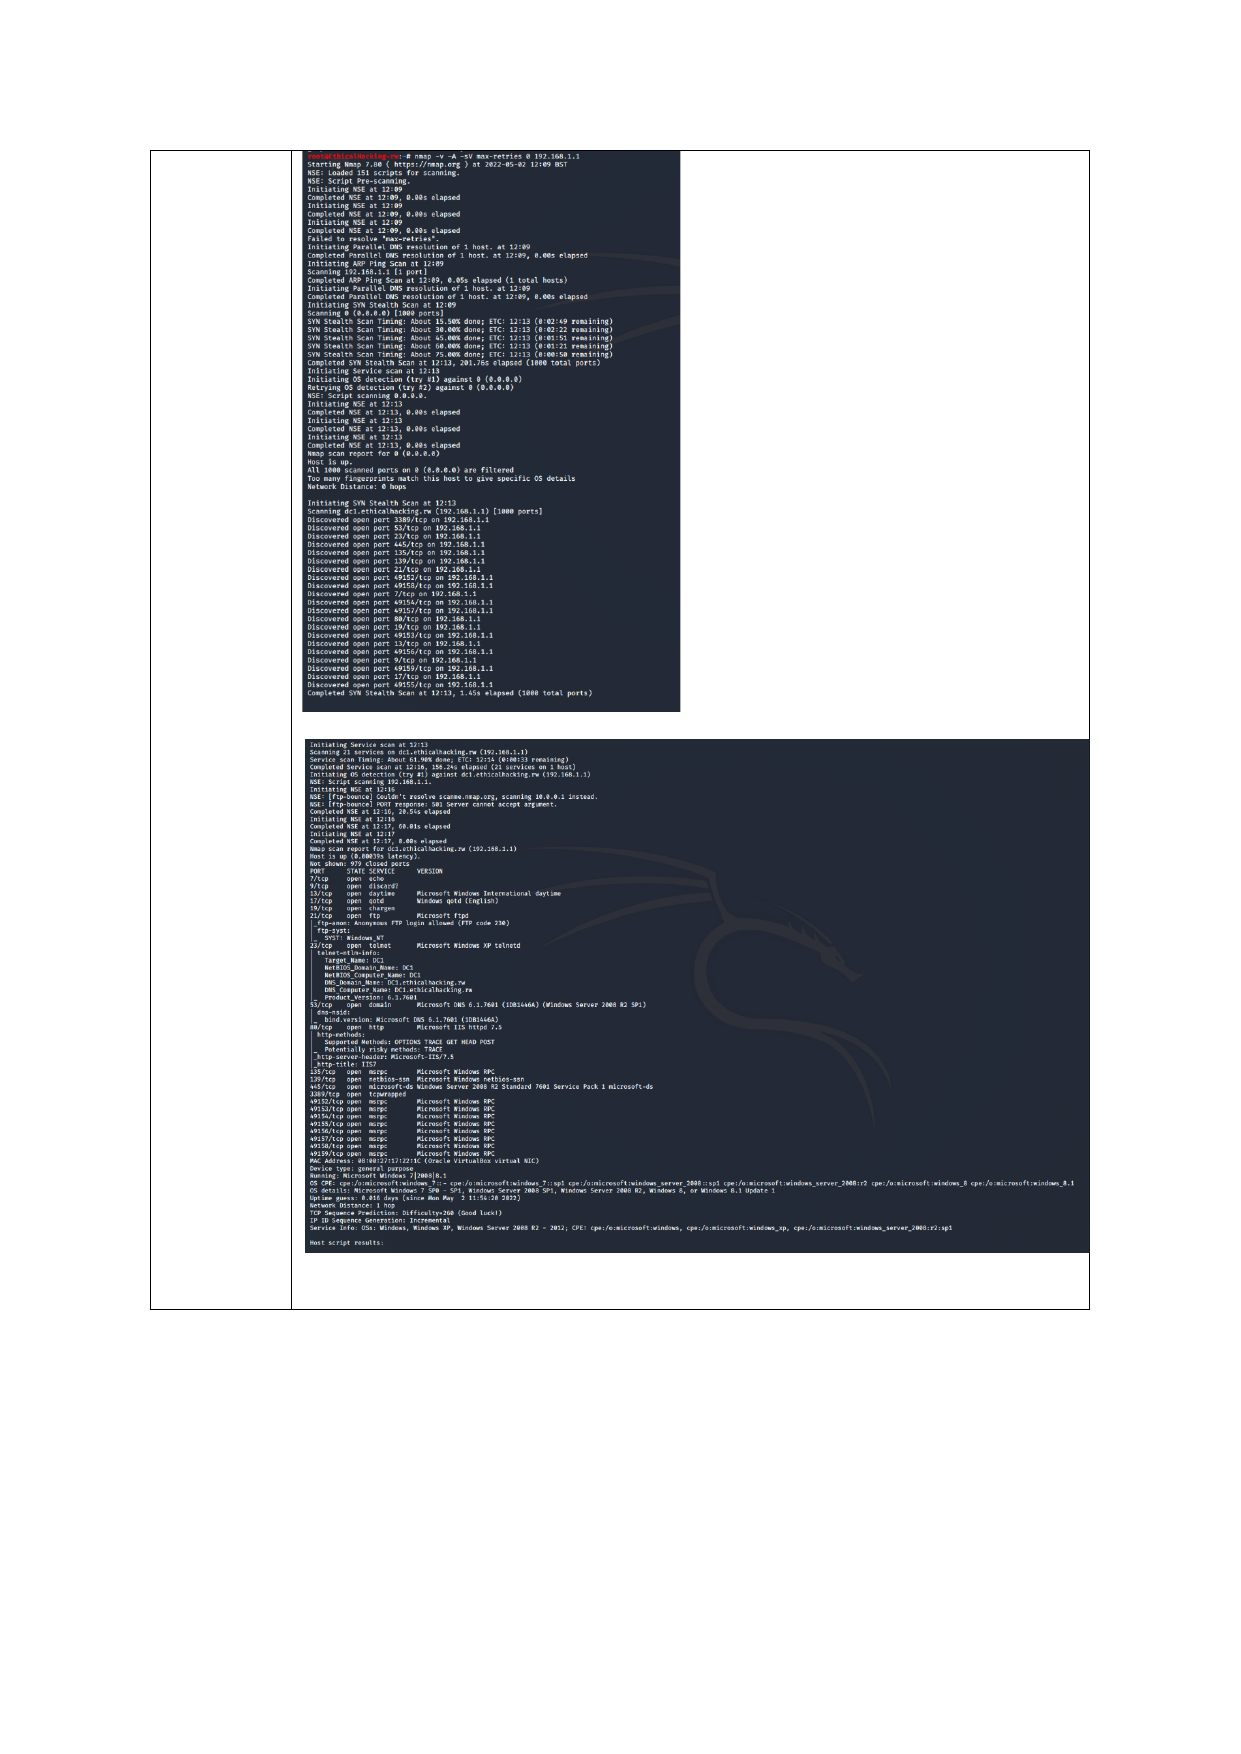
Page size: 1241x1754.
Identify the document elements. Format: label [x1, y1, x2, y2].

table_cell [151, 151, 291, 1309]
picture [302, 151, 681, 712]
picture [305, 739, 1090, 1253]
table_cell [292, 151, 1089, 1309]
